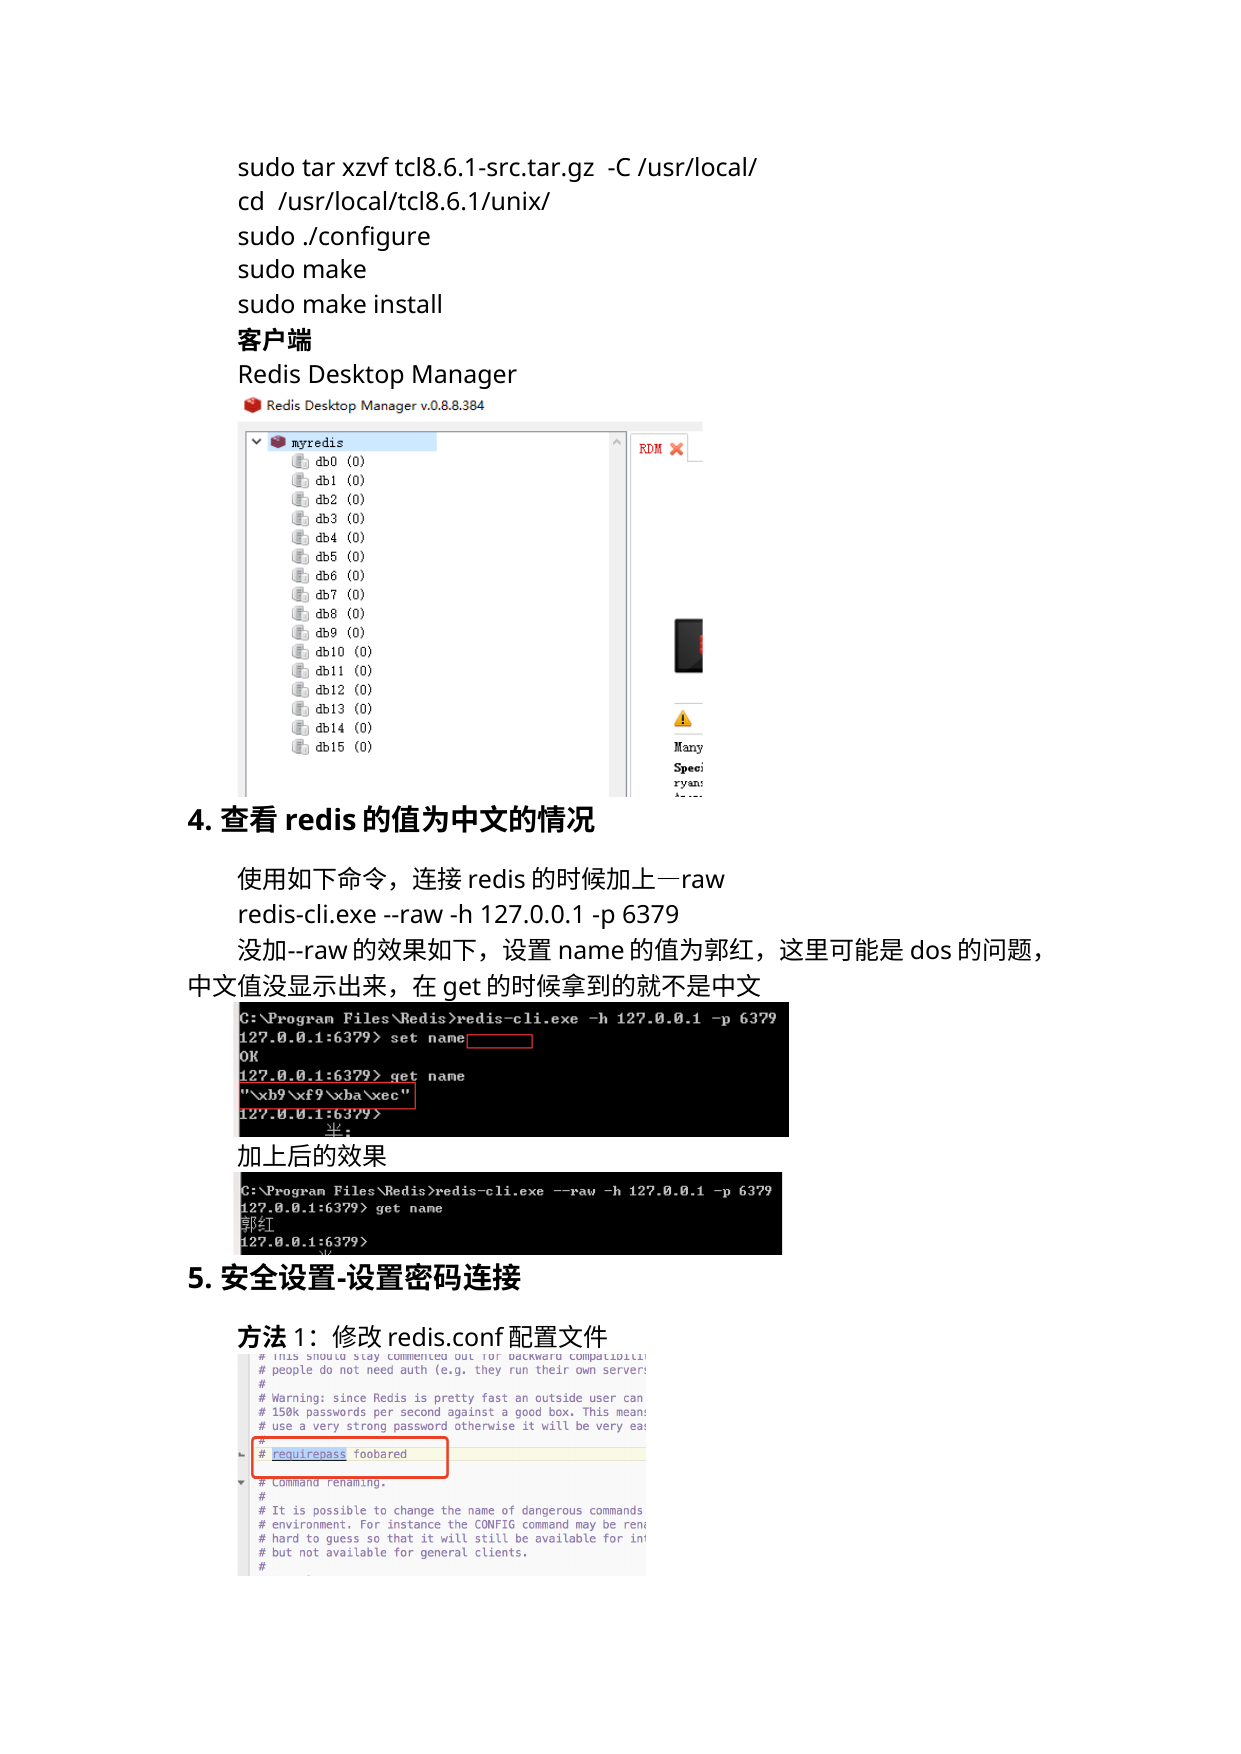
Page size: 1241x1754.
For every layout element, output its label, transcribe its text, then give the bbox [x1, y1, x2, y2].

text sudo ./configure [187, 218, 1053, 252]
list redis-cli.exe --raw -h 127.0.0.1 -p 6379 [187, 896, 1053, 930]
text sudo tar xzvf tcl8.6.1-src.tar.gz -C /usr/local/ [187, 150, 1053, 184]
list 加上后的效果 [187, 1136, 1053, 1172]
list 使用如下命令，连接redis的时候加上—raw [187, 860, 1053, 896]
picture [237, 1354, 646, 1576]
picture [233, 1172, 783, 1255]
list 查看redis的值为中文的情况 [187, 797, 1053, 839]
text sudo make install [187, 286, 1053, 320]
list 方法1：修改redis.conf配置文件 [187, 1318, 1053, 1354]
picture [237, 390, 703, 797]
text Redis Desktop Manager [187, 357, 1053, 391]
list 安全设置-设置密码连接 [187, 1254, 1053, 1297]
text cd /usr/local/tcl8.6.1/unix/ [187, 184, 1053, 218]
list 客户端 [187, 320, 1053, 357]
picture [233, 1002, 789, 1137]
list 没加--raw的效果如下，设置name的值为郭红，这里可能是dos的问题，中文值没显示出来，在get的时候拿到的就不是中文 [187, 930, 1053, 1003]
text sudo make [187, 252, 1053, 286]
